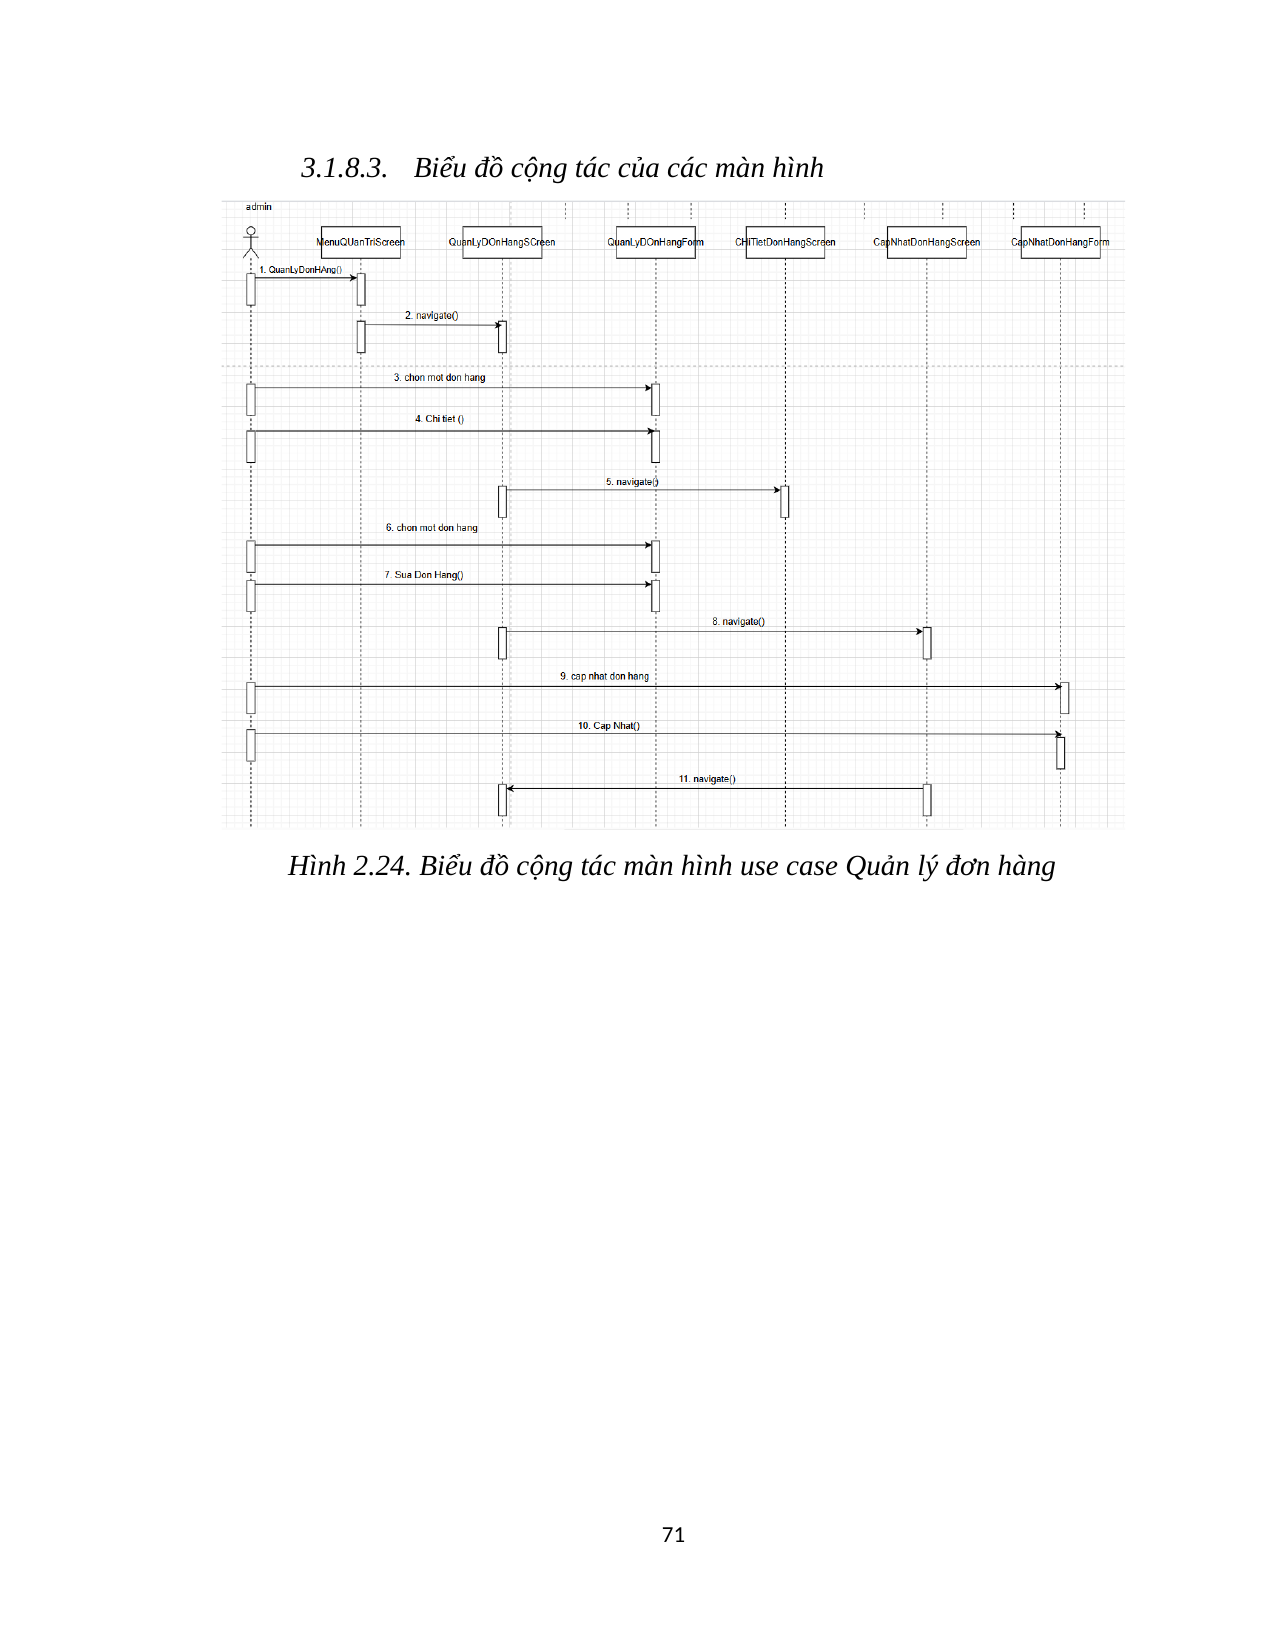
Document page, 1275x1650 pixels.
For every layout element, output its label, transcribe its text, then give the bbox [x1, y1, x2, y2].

picture [221, 200, 1125, 830]
subtitle Biểu đồ cộng tác của các màn hình [301, 150, 1125, 183]
text Hình 2.24. Biểu đồ cộng tác màn hình use case Quản lý đơn hàng [222, 848, 1125, 882]
